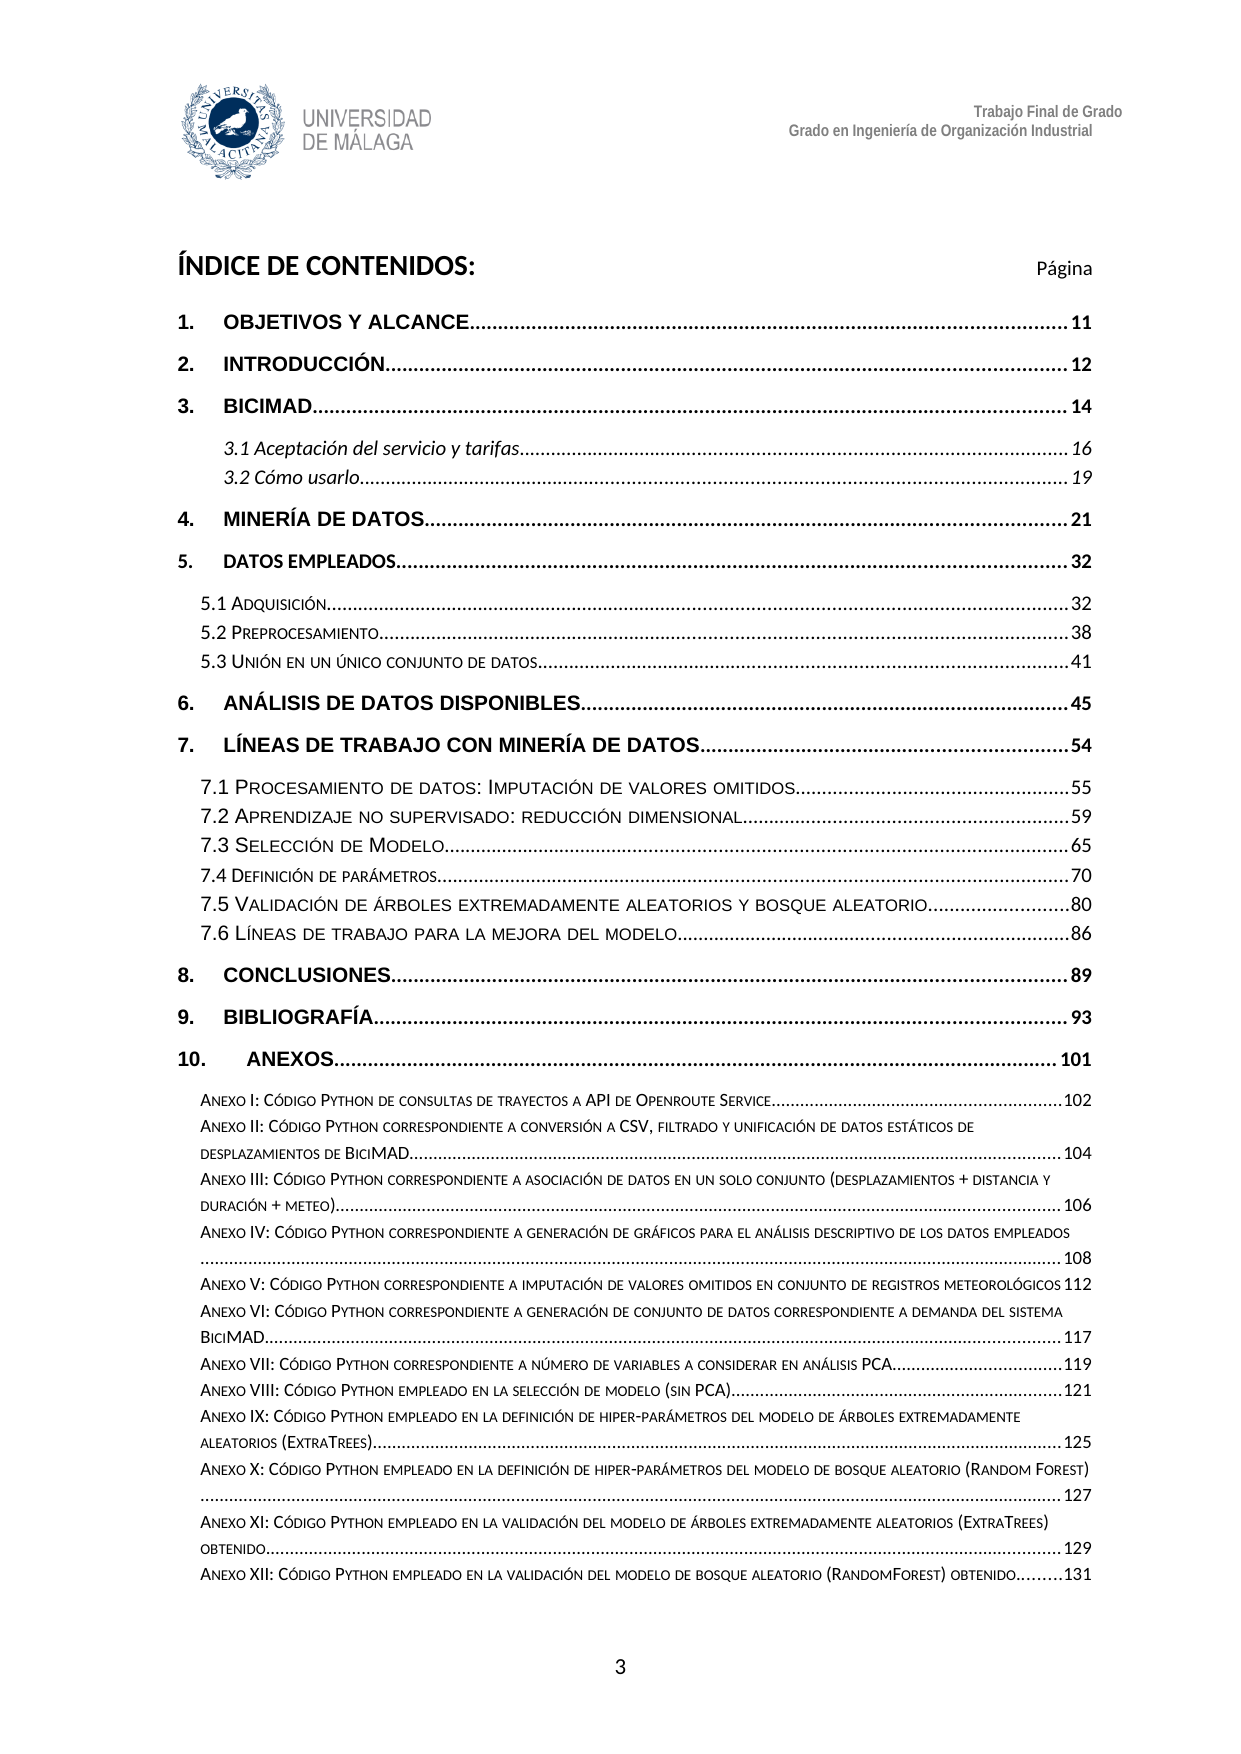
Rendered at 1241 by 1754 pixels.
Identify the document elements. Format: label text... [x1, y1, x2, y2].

text 1. Objetivos y alcance 11 [177, 309, 1093, 334]
text Anexo IV: Código Python correspondiente a generación de gráficos para el análisis descriptivo de los datos empleados 108 [200, 1220, 1093, 1269]
text 10. ANEXOS 101 [177, 1046, 1093, 1071]
text 9. BIBLIOGRAFÍA 93 [177, 1004, 1093, 1029]
text Anexo III: Código Python correspondiente a asociación de datos en un solo conjunto (desplazamientos + distancia y duración + meteo) 106 [200, 1167, 1093, 1216]
text 3. BiciMAD 14 [177, 393, 1093, 418]
text 7.3 Selección de Modelo 65 [200, 833, 1093, 858]
text Anexo II: Código Python correspondiente a conversión a CSV, filtrado y unificación de datos estáticos de desplazamientos de BiciMAD 104 [200, 1114, 1093, 1164]
text 4. Minería de datos 21 [177, 506, 1093, 531]
text Anexo XII: Código Python empleado en la validación del modelo de bosque aleatorio (RandomForest) obtenido. 131 [200, 1562, 1093, 1585]
text 3.1 Aceptación del servicio y tarifas 16 [223, 435, 1093, 461]
text Anexo VIII: Código Python empleado en la selección de modelo (sin PCA) 121 [200, 1378, 1093, 1401]
text 2. Introducción 12 [177, 351, 1093, 376]
text Anexo X: Código Python empleado en la definición de hiper-parámetros del modelo de bosque aleatorio (Random Forest) 127 [200, 1457, 1093, 1506]
text 7.4 Definición de parámetros 70 [200, 862, 1093, 887]
text Anexo IX: Código Python empleado en la definición de hiper-parámetros del modelo de árboles extremadamente aleatorios (ExtraTrees) 125 [200, 1404, 1093, 1454]
text 8. Conclusiones 89 [177, 962, 1093, 987]
text 7.6 Líneas de trabajo para la mejora del modelo 86 [200, 920, 1093, 946]
text Anexo V: Código Python correspondiente a imputación de valores omitidos en conjunto de registros meteorológicos 112 [200, 1273, 1093, 1296]
text 5.2 Preprocesamiento 38 [200, 619, 1093, 645]
text 6. Análisis de datos disponibles 45 [177, 690, 1093, 716]
picture [176, 73, 444, 185]
text Anexo I: Código Python de consultas de trayectos a API de Openroute Service 102 [200, 1088, 1093, 1111]
text 7.1 Procesamiento de datos: Imputación de valores omitidos 55 [200, 774, 1093, 800]
text 5.3 Unión en un único conjunto de datos 41 [200, 648, 1093, 674]
text 7.2 Aprendizaje no supervisado: reducción dimensional 59 [200, 803, 1093, 829]
text ÍNDICE DE CONTENIDOS: Página [177, 247, 1093, 283]
text 7. Líneas de trabajo con minería de datos 54 [177, 732, 1093, 758]
text 5. Datos empleados 32 [177, 548, 1093, 573]
text Anexo VI: Código Python correspondiente a generación de conjunto de datos correspondiente a demanda del sistema BiciMAD. 117 [200, 1299, 1093, 1348]
text 5.1 Adquisición 32 [200, 590, 1093, 616]
text 3.2 Cómo usarlo 19 [223, 464, 1093, 490]
text Anexo VII: Código Python correspondiente a número de variables a considerar en análisis PCA 119 [200, 1352, 1093, 1374]
text Anexo XI: Código Python empleado en la validación del modelo de árboles extremadamente aleatorios (ExtraTrees) obtenido. 129 [200, 1510, 1093, 1559]
text 7.5 Validación de árboles extremadamente aleatorios y bosque aleatorio 80 [200, 891, 1093, 916]
